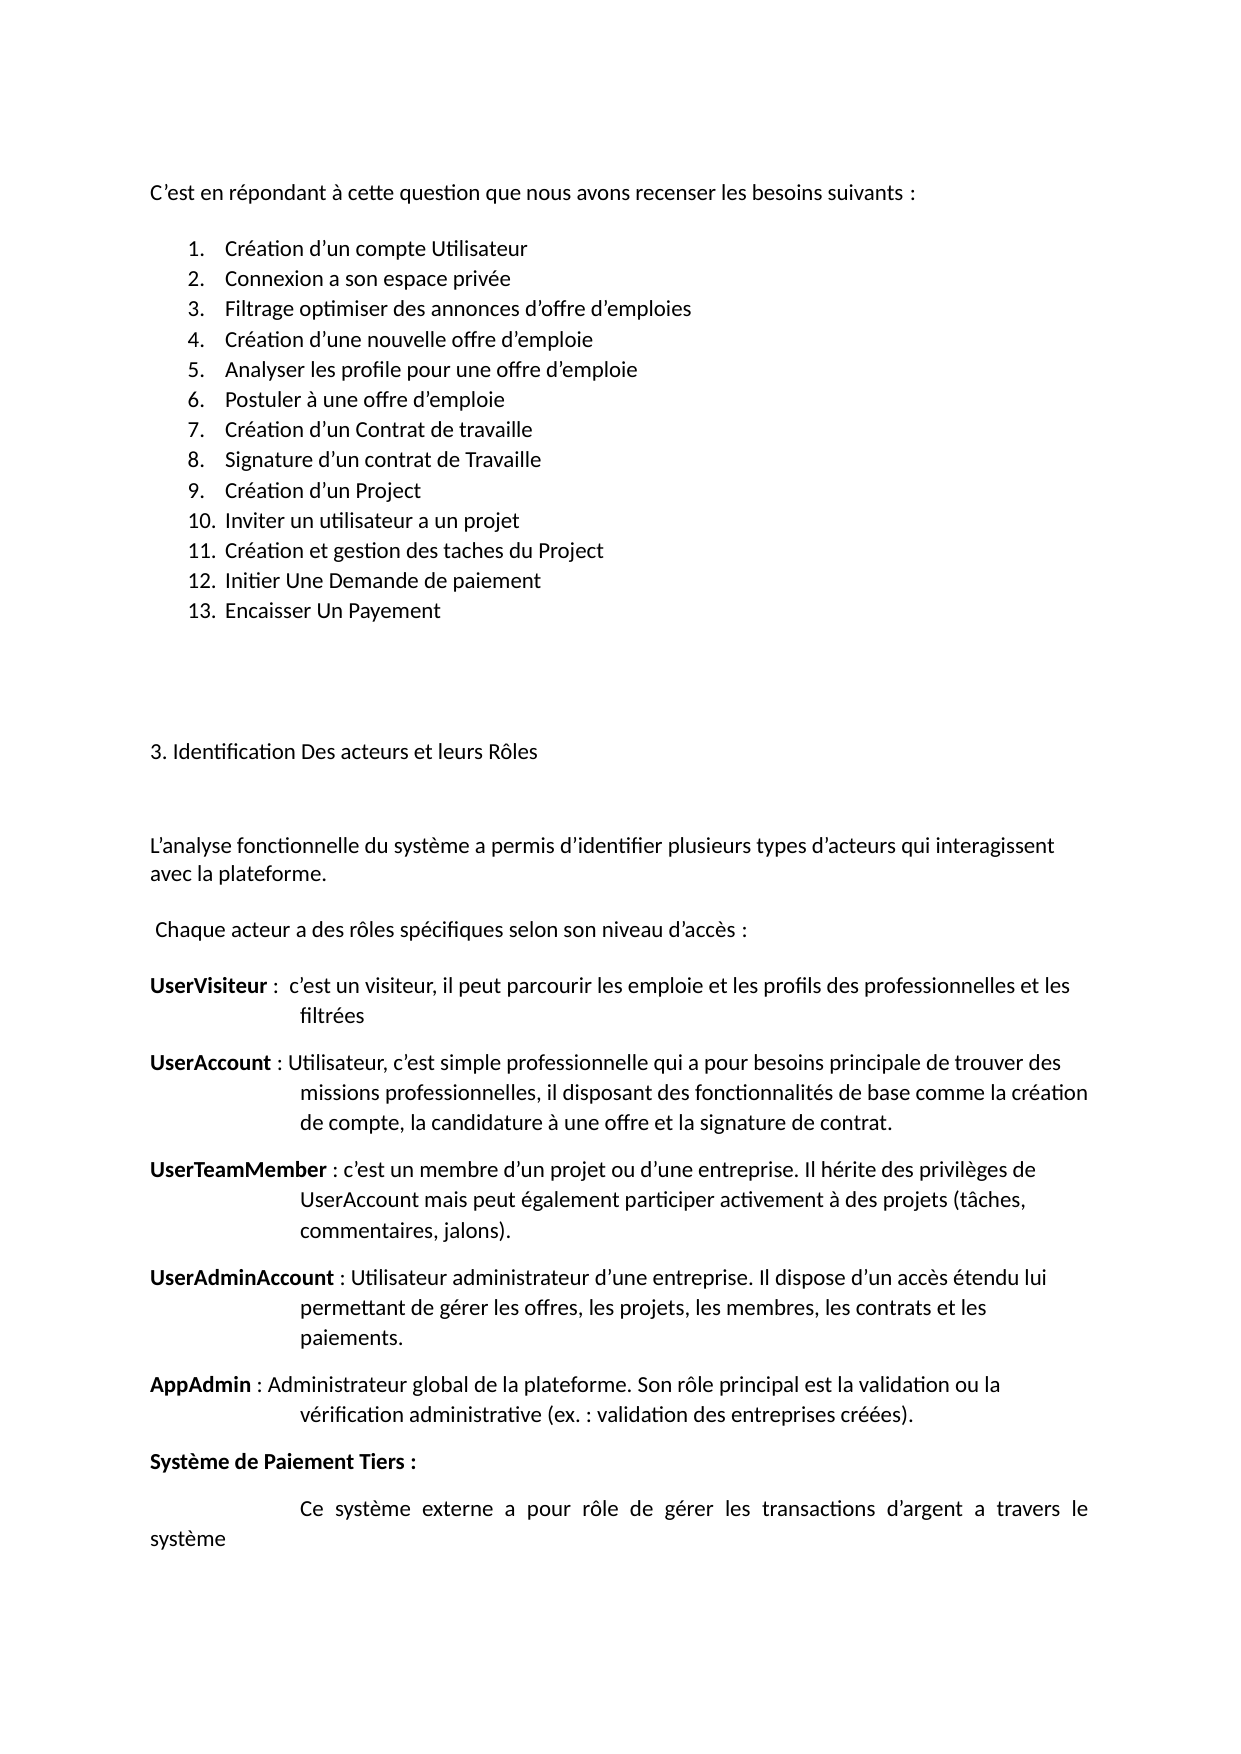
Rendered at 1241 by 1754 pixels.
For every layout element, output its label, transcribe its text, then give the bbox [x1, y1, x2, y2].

text Ce système externe a pour rôle de gérer les transactions d’argent a travers le système [150, 1494, 1090, 1552]
list Création d’une nouvelle offre d’emploie [187, 325, 1090, 353]
text Chaque acteur a des rôles spécifiques selon son niveau d’accès : [150, 915, 1090, 943]
text UserTeamMember : c’est un membre d’un projet ou d’une entreprise. Il hérite des privilèges de UserAccount mais peut également participer activement à des projets (tâches, commentaires, jalons). [150, 1155, 1090, 1244]
text C’est en répondant à cette question que nous avons recenser les besoins suivants : [150, 178, 1090, 206]
list Signature d’un contrat de Travaille [187, 446, 1090, 473]
list Initier Une Demande de paiement [187, 566, 1090, 594]
subtitle Identification Des acteurs et leurs Rôles [150, 737, 1090, 765]
list Encaisser Un Payement [187, 597, 1090, 624]
text Système de Paiement Tiers : [150, 1447, 1090, 1475]
list Création et gestion des taches du Project [187, 536, 1090, 564]
list Postuler à une offre d’emploie [187, 385, 1090, 413]
list Création d’un compte Utilisateur [187, 234, 1090, 262]
list Analyser les profile pour une offre d’emploie [187, 355, 1090, 383]
text UserAccount : Utilisateur, c’est simple professionnelle qui a pour besoins principale de trouver des missions professionnelles, il disposant des fonctionnalités de base comme la création de compte, la candidature à une offre et la signature de contrat. [150, 1048, 1090, 1137]
list Création d’un Contrat de travaille [187, 415, 1090, 443]
text UserAdminAccount : Utilisateur administrateur d’une entreprise. Il dispose d’un accès étendu lui permettant de gérer les offres, les projets, les membres, les contrats et les paiements. [150, 1263, 1090, 1351]
list Création d’un Project [187, 476, 1090, 504]
text UserVisiteur : c’est un visiteur, il peut parcourir les emploie et les profils des professionnelles et les filtrées [150, 971, 1090, 1029]
list Filtrage optimiser des annonces d’offre d’emploies [187, 294, 1090, 322]
list Connexion a son espace privée [187, 264, 1090, 292]
list Inviter un utilisateur a un projet [187, 506, 1090, 534]
text AppAdmin : Administrateur global de la plateforme. Son rôle principal est la validation ou la vérification administrative (ex. : validation des entreprises créées). [150, 1370, 1090, 1428]
text L’analyse fonctionnelle du système a permis d’identifier plusieurs types d’acteurs qui interagissent avec la plateforme. [150, 831, 1090, 887]
